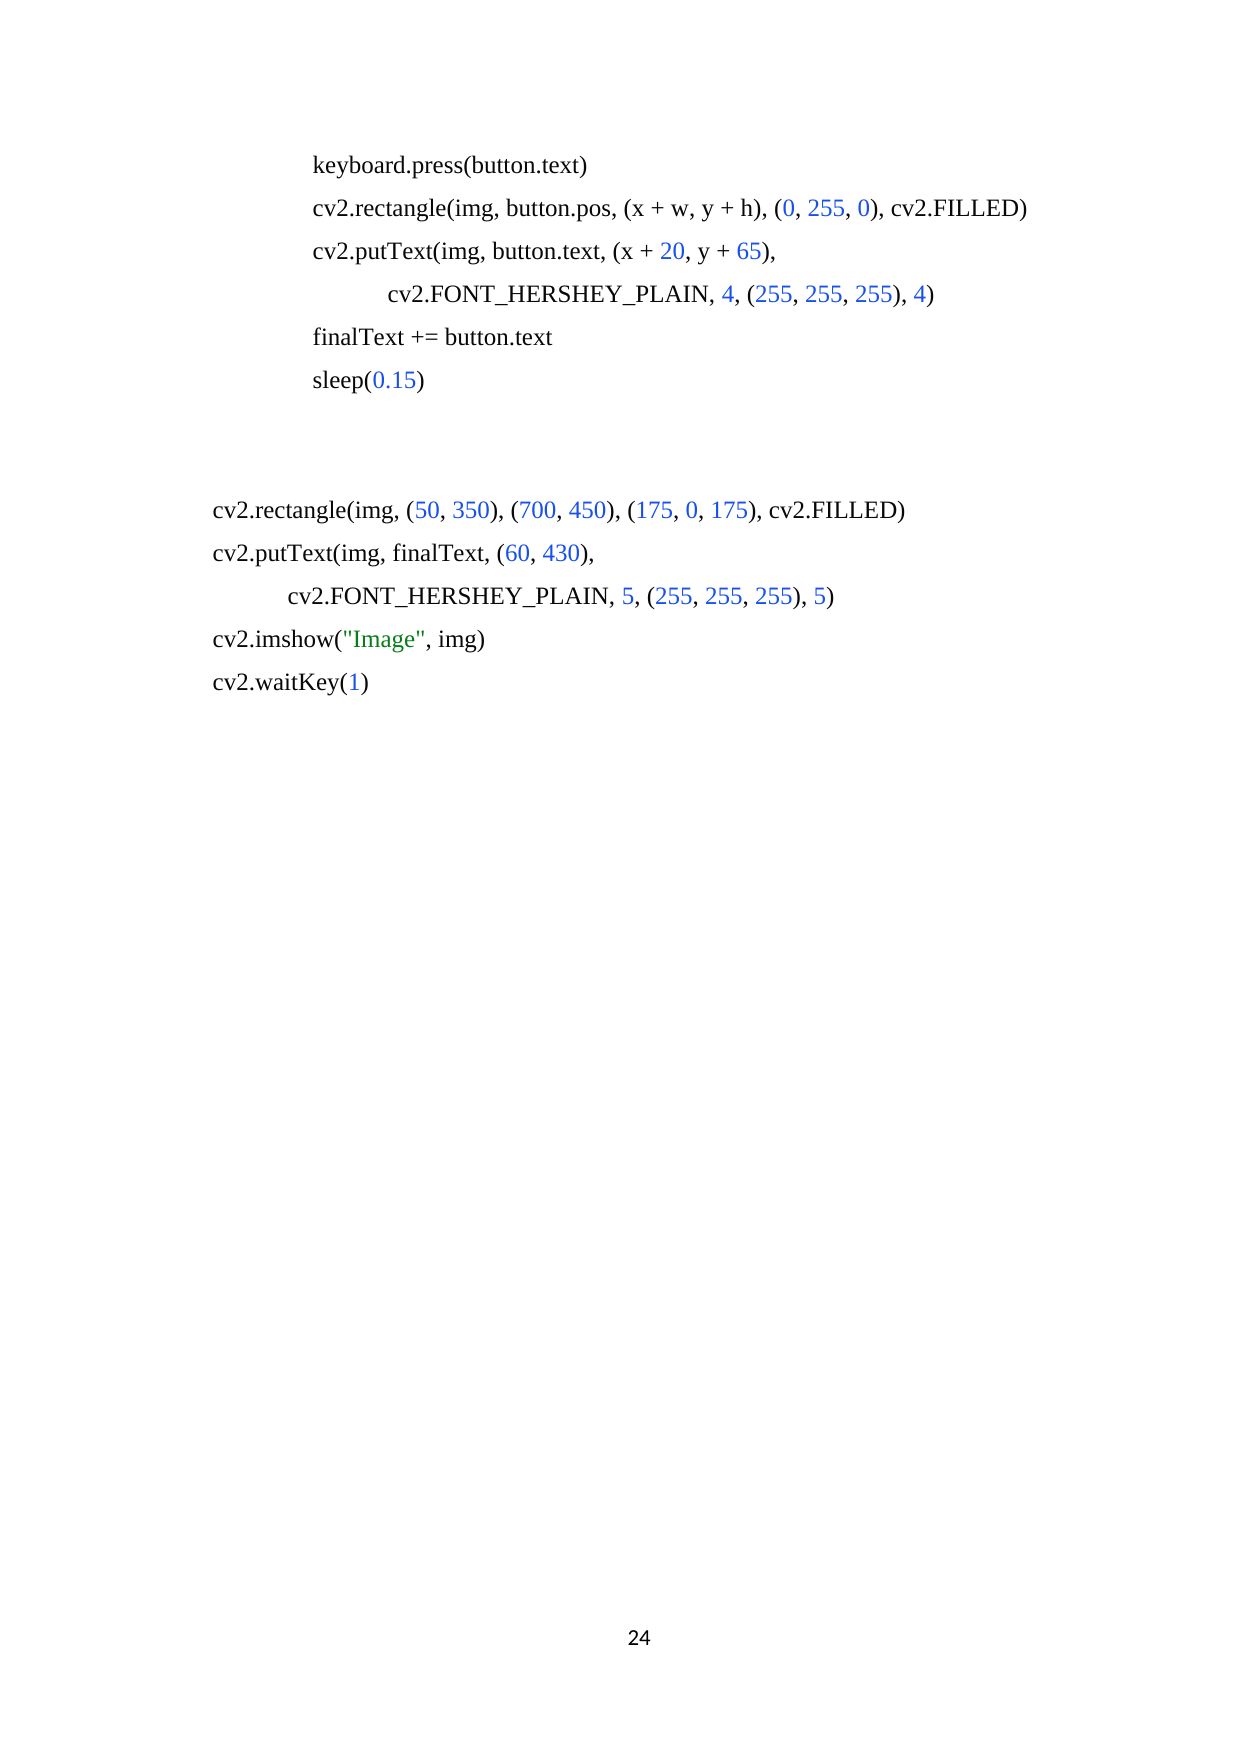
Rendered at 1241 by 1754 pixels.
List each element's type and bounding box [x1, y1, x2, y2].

text [187, 150, 1090, 696]
